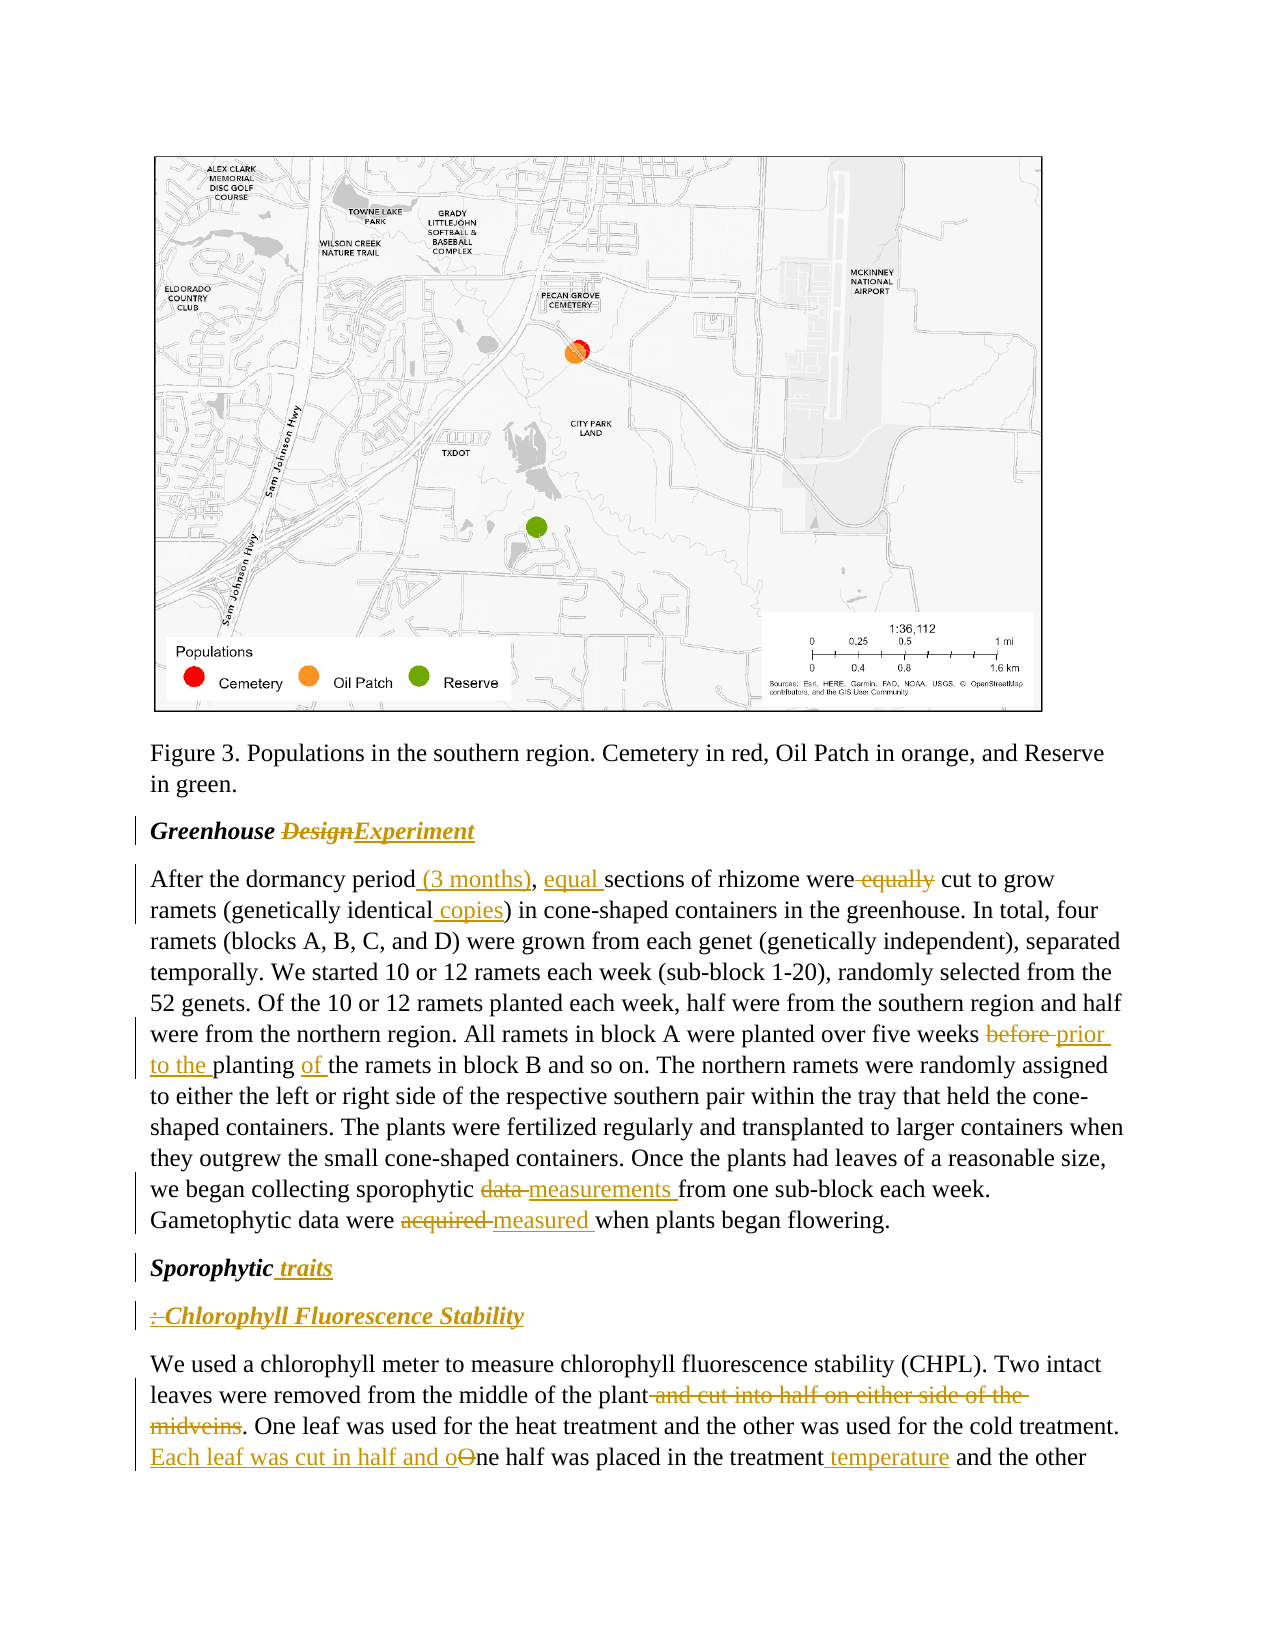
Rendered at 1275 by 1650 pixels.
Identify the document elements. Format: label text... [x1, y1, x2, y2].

text Chlorophyll Fluorescence Stability [150, 1301, 1125, 1330]
text Figure 3. Populations in the southern region. Cemetery in red, Oil Patch in orange, and Reserve in green. [150, 738, 1125, 797]
text Greenhouse [150, 816, 1125, 845]
text Sporophytic [150, 1253, 1125, 1282]
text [150, 1349, 1125, 1471]
picture [150, 150, 1048, 718]
text After the dormancy period, sections of rhizome were cut to grow ramets (genetically identical) in cone-shaped containers in the greenhouse. In total, four ramets (blocks A, B, C, and D) were grown from each genet (genetically independent), separated temporally. We started 10 or 12 ramets each week (sub-block 1-20), randomly selected from the 52 genets. Of the 10 or 12 ramets planted each week, half were from the southern region and half were from the northern region. All ramets in block A were planted over five weeks planting the ramets in block B and so on. The northern ramets were randomly assigned to either the left or right side of the respective southern pair within the tray that held the cone-shaped containers. The plants were fertilized regularly and transplanted to larger containers when they outgrew the small cone-shaped containers. Once the plants had leaves of a reasonable size, we began collecting sporophytic from one sub-block each week. Gametophytic data were when plants began flowering. [150, 864, 1125, 1234]
